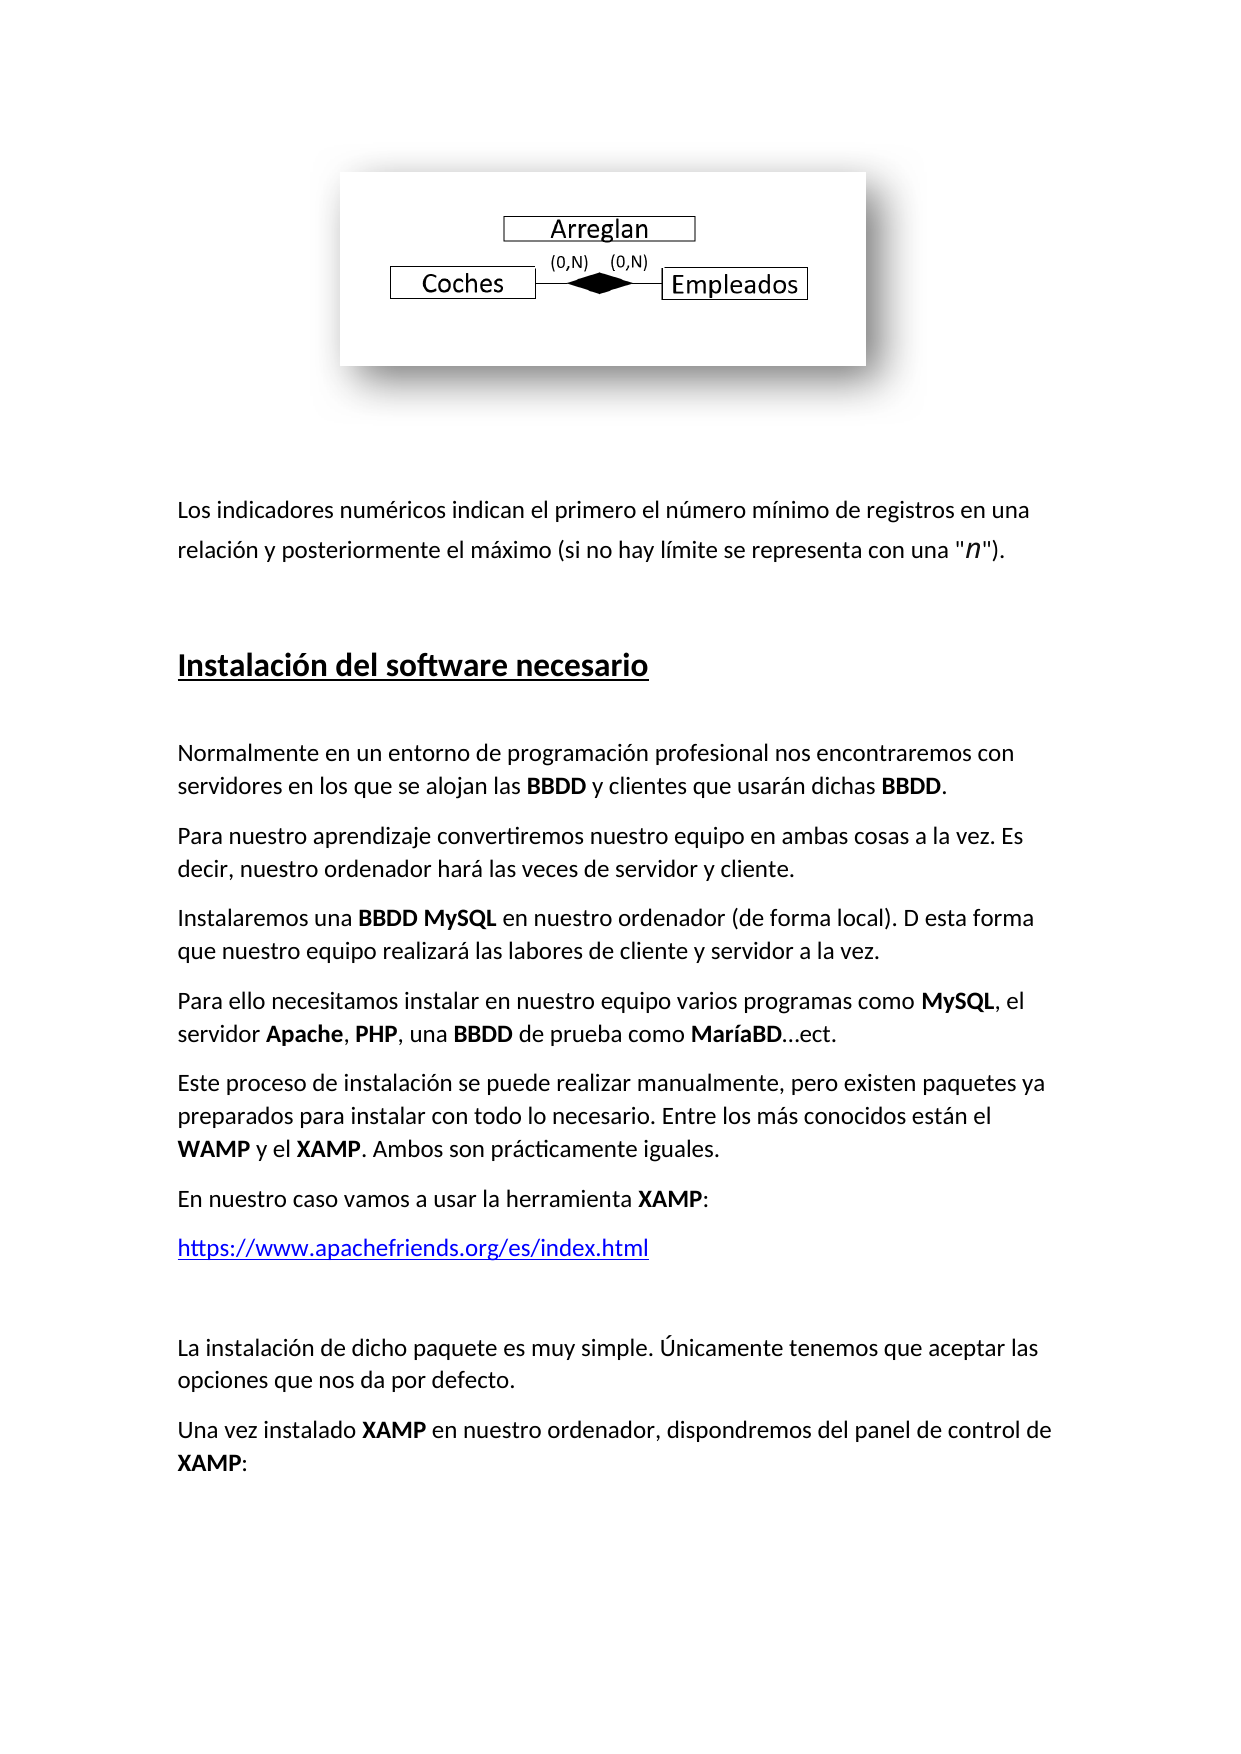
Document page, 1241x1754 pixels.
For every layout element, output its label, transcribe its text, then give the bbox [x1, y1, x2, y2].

text La instalación de dicho paquete es muy simple. Únicamente tenemos que aceptar las opciones que nos da por defecto. [177, 1332, 1063, 1395]
text https://www.apachefriends.org/es/index.html [177, 1232, 1063, 1263]
text En nuestro caso vamos a usar la herramienta XAMP: [177, 1183, 1063, 1213]
text Instalaremos una BBDD MySQL en nuestro ordenador (de forma local). D esta forma que nuestro equipo realizará las labores de cliente y servidor a la vez. [177, 902, 1063, 966]
text Los indicadores numéricos indican el primero el número mínimo de registros en una relación y posteriormente el máximo (si no hay límite se representa con una "n"). [177, 494, 1063, 566]
text Este proceso de instalación se puede realizar manualmente, pero existen paquetes ya preparados para instalar con todo lo necesario. Entre los más conocidos están el WAMP y el XAMP. Ambos son prácticamente iguales. [177, 1067, 1063, 1164]
text Normalmente en un entorno de programación profesional nos encontraremos con servidores en los que se alojan las BBDD y clientes que usarán dichas BBDD. [177, 737, 1063, 801]
text Una vez instalado XAMP en nuestro ordenador, dispondremos del panel de control de XAMP: [177, 1414, 1063, 1478]
text Para ello necesitamos instalar en nuestro equipo varios programas como MySQL, el servidor Apache, PHP, una BBDD de prueba como MaríaBD…ect. [177, 985, 1063, 1048]
picture [340, 172, 866, 366]
text Para nuestro aprendizaje convertiremos nuestro equipo en ambas cosas a la vez. Es decir, nuestro ordenador hará las veces de servidor y cliente. [177, 820, 1063, 883]
subtitle Instalación del software necesario [177, 644, 1063, 685]
